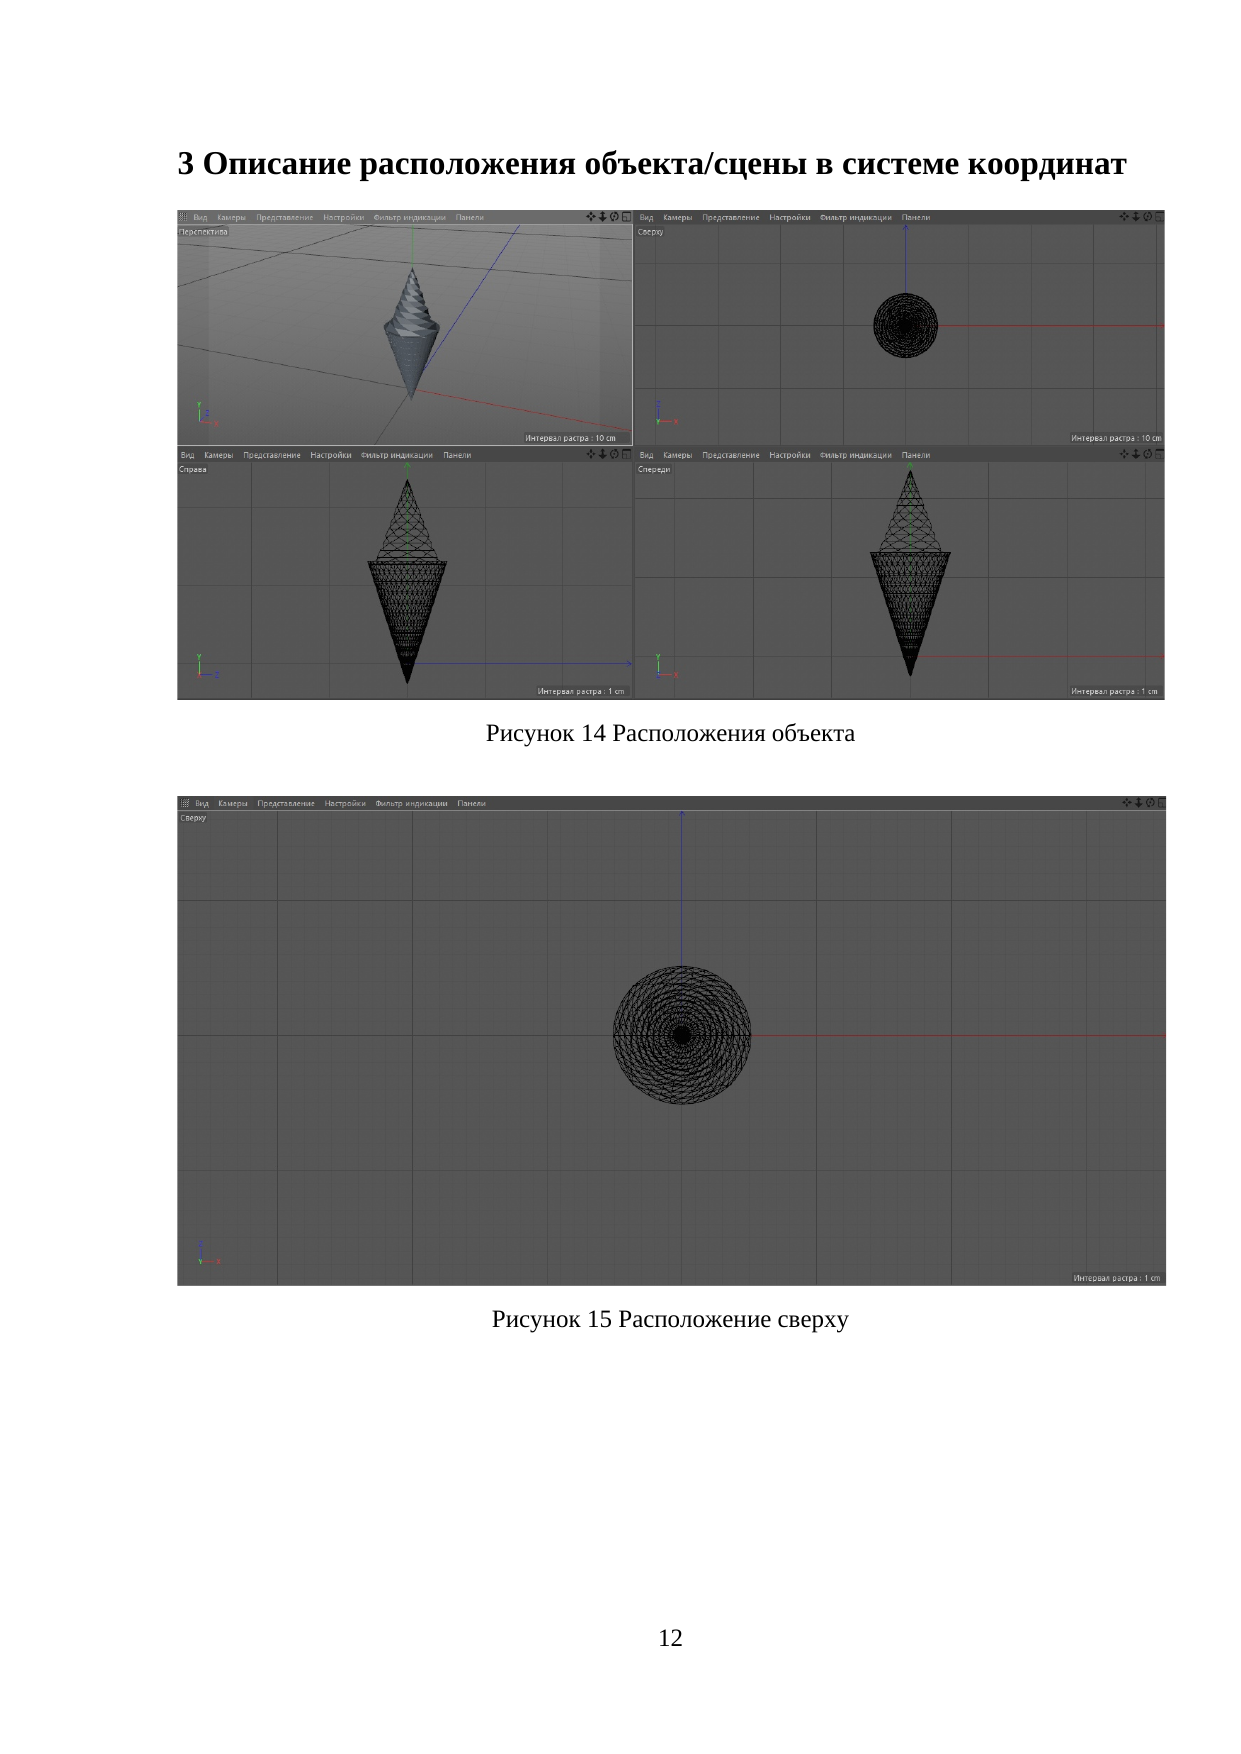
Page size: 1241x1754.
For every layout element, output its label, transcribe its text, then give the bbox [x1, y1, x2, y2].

picture [177, 796, 1167, 1286]
text Рисунок 14 Расположения объекта [177, 718, 1163, 747]
picture [177, 210, 1165, 700]
subtitle 3 Описание расположения объекта/сцены в системе координат [177, 143, 1163, 181]
text Рисунок 15 Расположение сверху [177, 1304, 1163, 1333]
